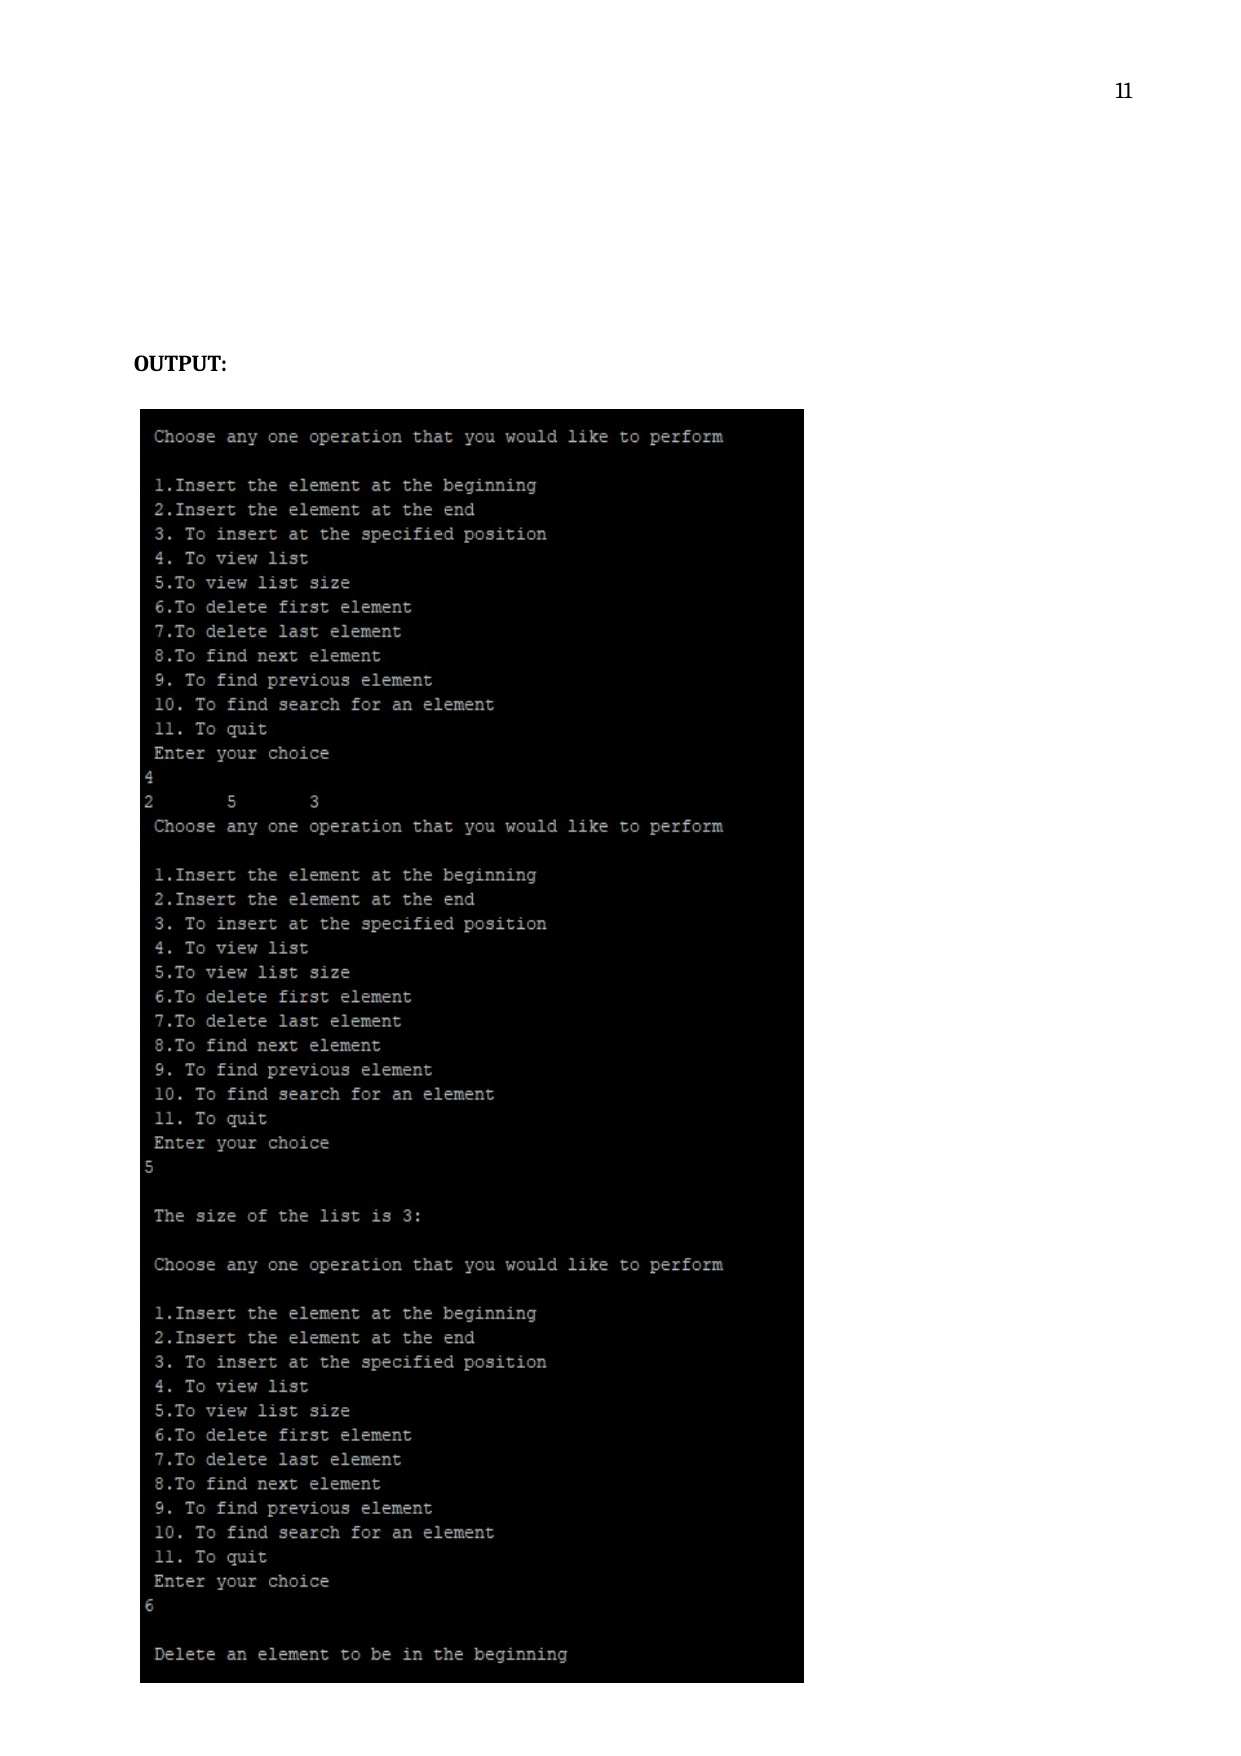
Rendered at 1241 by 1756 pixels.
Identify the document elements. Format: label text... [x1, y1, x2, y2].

text OUTPUT: [134, 351, 1136, 377]
picture [140, 409, 804, 1683]
